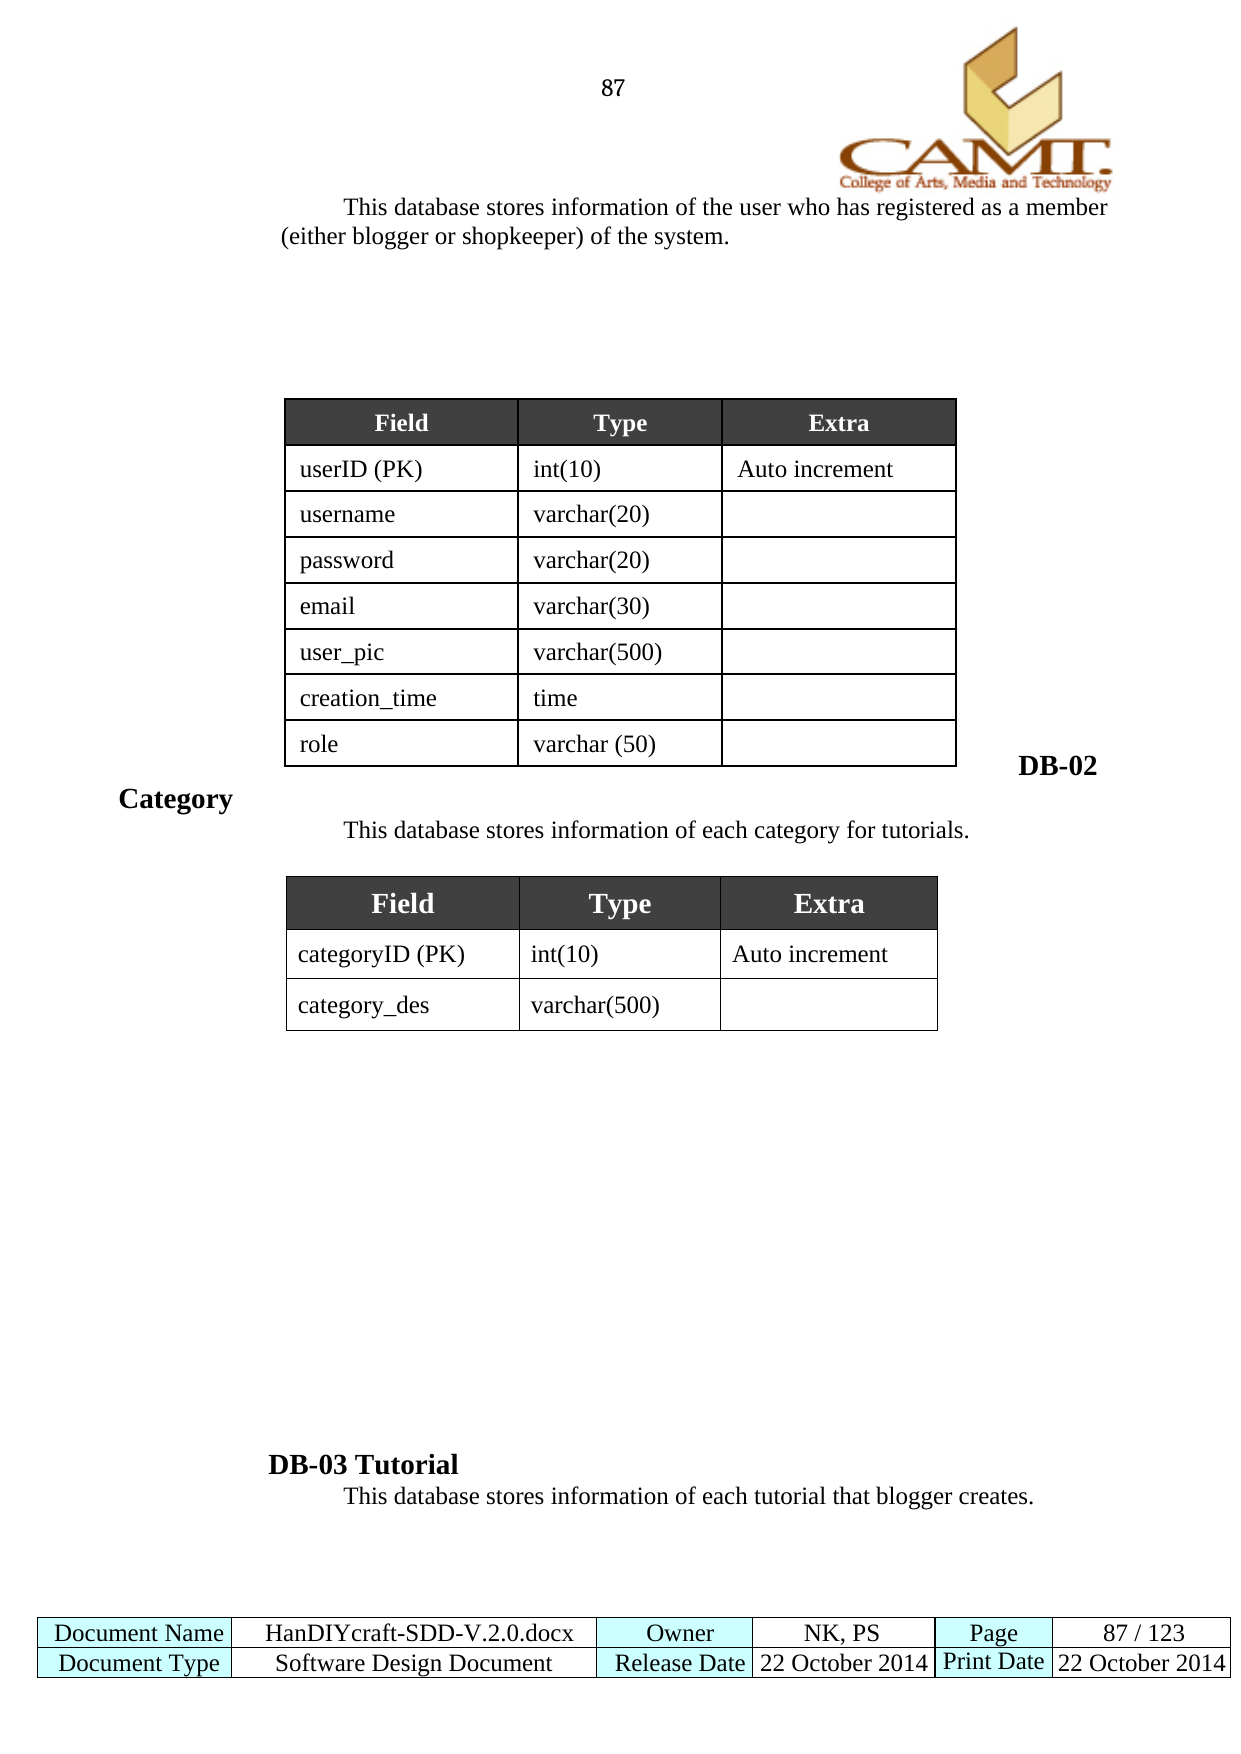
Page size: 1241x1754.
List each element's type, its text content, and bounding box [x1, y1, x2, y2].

table_cell [721, 979, 937, 1030]
text DB-02 Category [118, 748, 1108, 815]
table_header Field [286, 400, 517, 444]
table_cell [723, 630, 955, 673]
table_cell varchar (50) [519, 721, 721, 765]
table_cell [723, 492, 955, 536]
text This database stores information of the user who has registered as a member (either blogger or shopkeeper) of the system. [281, 192, 1108, 249]
text This database stores information of each tutorial that blogger creates. [281, 1481, 1108, 1510]
text This database stores information of each category for tutorials. [281, 815, 1108, 844]
table_header Extra [721, 877, 937, 929]
table_cell [723, 538, 955, 582]
table_header Field [287, 877, 519, 929]
table_cell [723, 721, 955, 765]
table_cell email [286, 584, 517, 627]
table_header Type [519, 400, 721, 444]
table_cell time [519, 675, 721, 719]
table_cell username [286, 492, 517, 536]
table_cell password [286, 538, 517, 582]
table_cell int(10) [520, 930, 720, 977]
table_cell userID (PK) [286, 446, 517, 490]
table_cell creation_time [286, 675, 517, 719]
table_cell user_pic [286, 630, 517, 673]
table_cell Auto increment [723, 446, 955, 490]
table_cell varchar(20) [519, 538, 721, 582]
table_cell varchar(500) [520, 979, 720, 1030]
table_cell [723, 675, 955, 719]
table_cell varchar(20) [519, 492, 721, 536]
table_cell Auto increment [721, 930, 937, 977]
table_header Extra [723, 400, 955, 444]
picture [755, 18, 1221, 207]
table_cell role [286, 721, 517, 765]
table_cell [723, 584, 955, 627]
table_cell category_des [287, 979, 519, 1030]
table_cell varchar(500) [519, 630, 721, 673]
text DB-03 Tutorial [118, 1447, 1108, 1481]
table_cell varchar(30) [519, 584, 721, 627]
table_header Type [520, 877, 720, 929]
table_cell categoryID (PK) [287, 930, 519, 977]
table_cell int(10) [519, 446, 721, 490]
